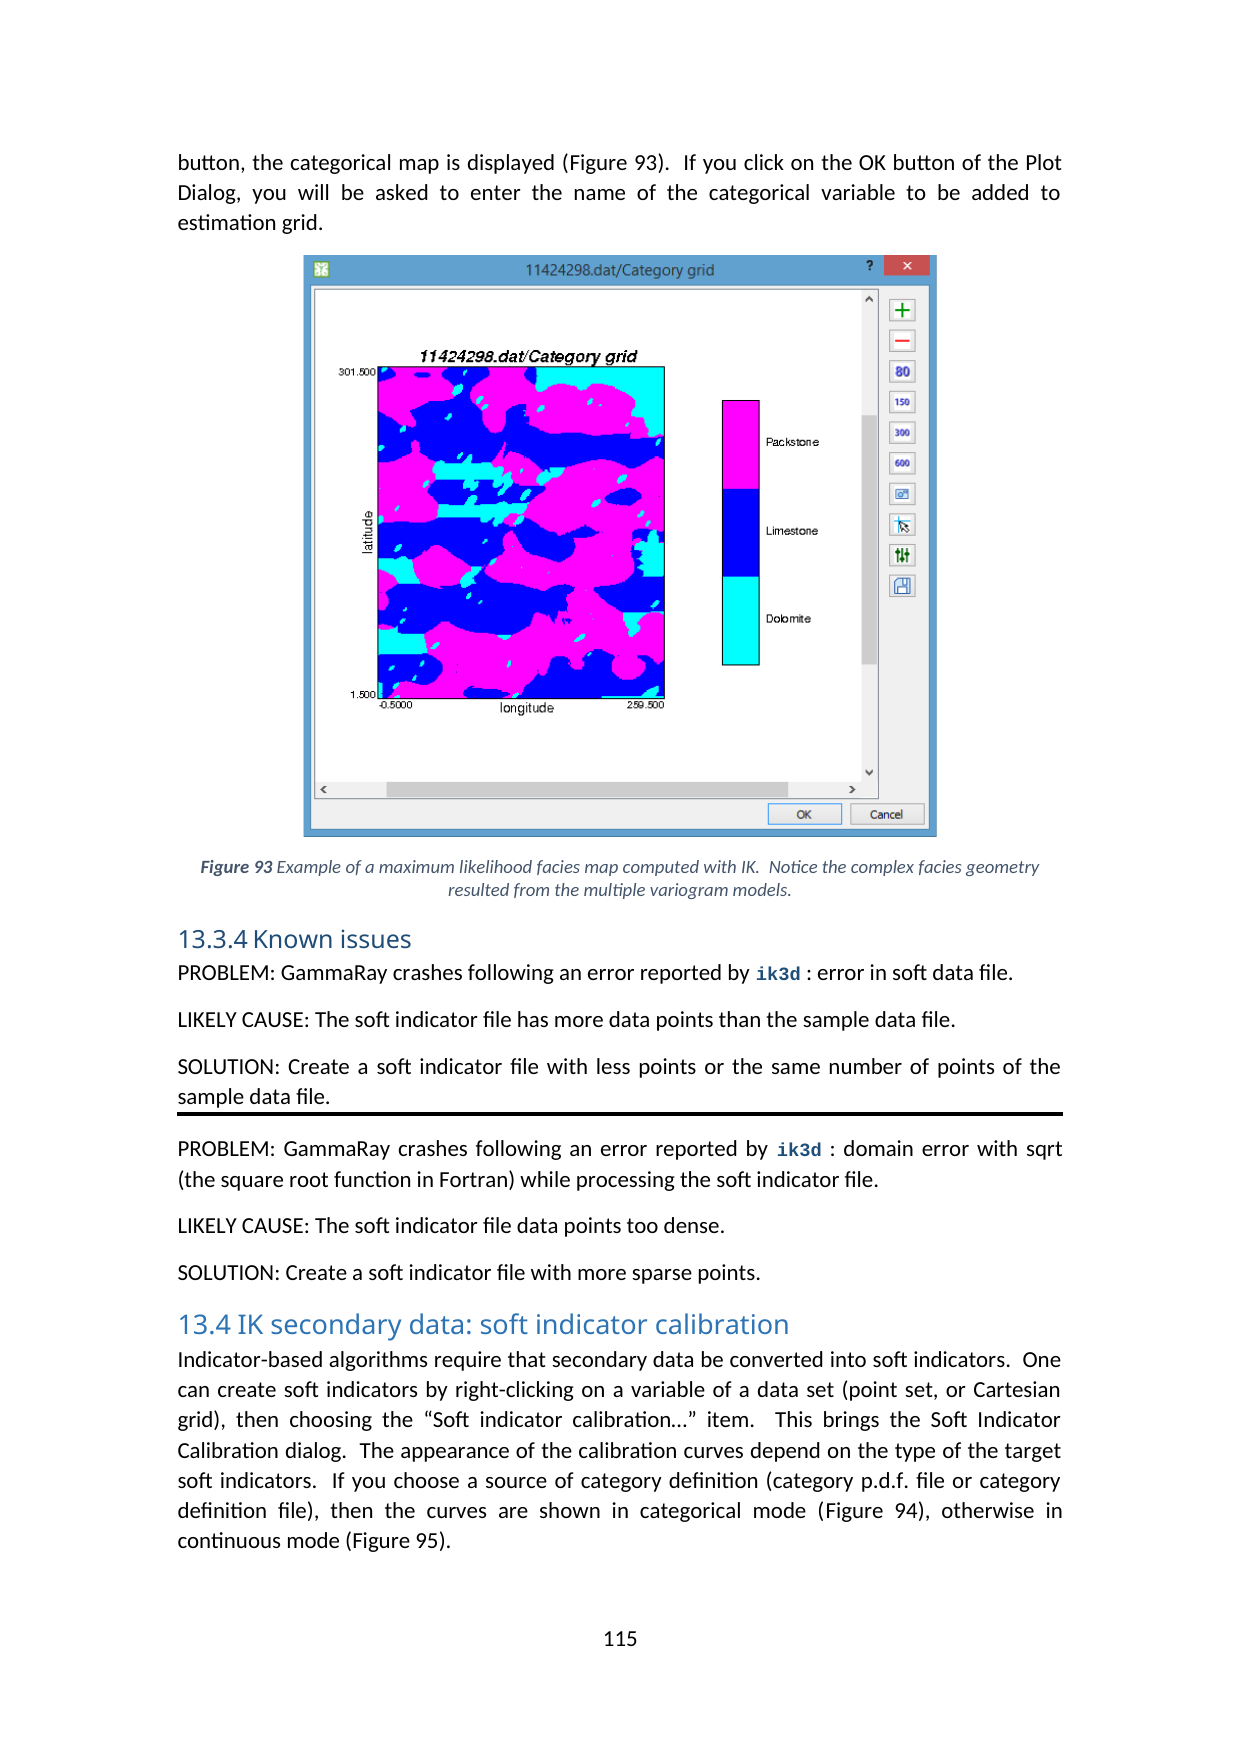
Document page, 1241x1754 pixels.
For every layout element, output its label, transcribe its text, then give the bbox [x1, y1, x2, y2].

subtitle IK secondary data: soft indicator calibration [177, 1305, 1063, 1342]
text PROBLEM: GammaRay crashes following an error reported by ik3d : domain error with sqrt (the square root function in Fortran) while processing the soft indicator file. [177, 1134, 1063, 1193]
text LIKELY CAUSE: The soft indicator file data points too dense. [177, 1212, 1063, 1239]
text Figure 93 Example of a maximum likelihood facies map computed with IK. Notice the complex facies geometry resulted from the multiple variogram models. [177, 855, 1063, 901]
text Indicator-based algorithms require that secondary data be converted into soft indicators. One can create soft indicators by right-clicking on a variable of a data set (point set, or Cartesian grid), then choosing the “Soft indicator calibration…” item. This brings the Soft Indicator Calibration dialog. The appearance of the calibration curves depend on the type of the target soft indicators. If you choose a source of category definition (category p.d.f. file or category definition file), then the curves are shown in categorical mode (Figure 84), otherwise in continuous mode (Figure 85). [177, 1345, 1063, 1554]
text SOLUTION: Create a soft indicator file with more sparse points. [177, 1258, 1063, 1286]
text PROBLEM: GammaRay crashes following an error reported by ik3d : error in soft data file. [177, 958, 1063, 986]
subtitle Known issues [177, 922, 1063, 956]
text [177, 148, 1063, 236]
text LIKELY CAUSE: The soft indicator file has more data points than the sample data file. [177, 1005, 1063, 1033]
picture [303, 255, 937, 837]
text SOLUTION: Create a soft indicator file with less points or the same number of points of the sample data file. [177, 1052, 1063, 1112]
